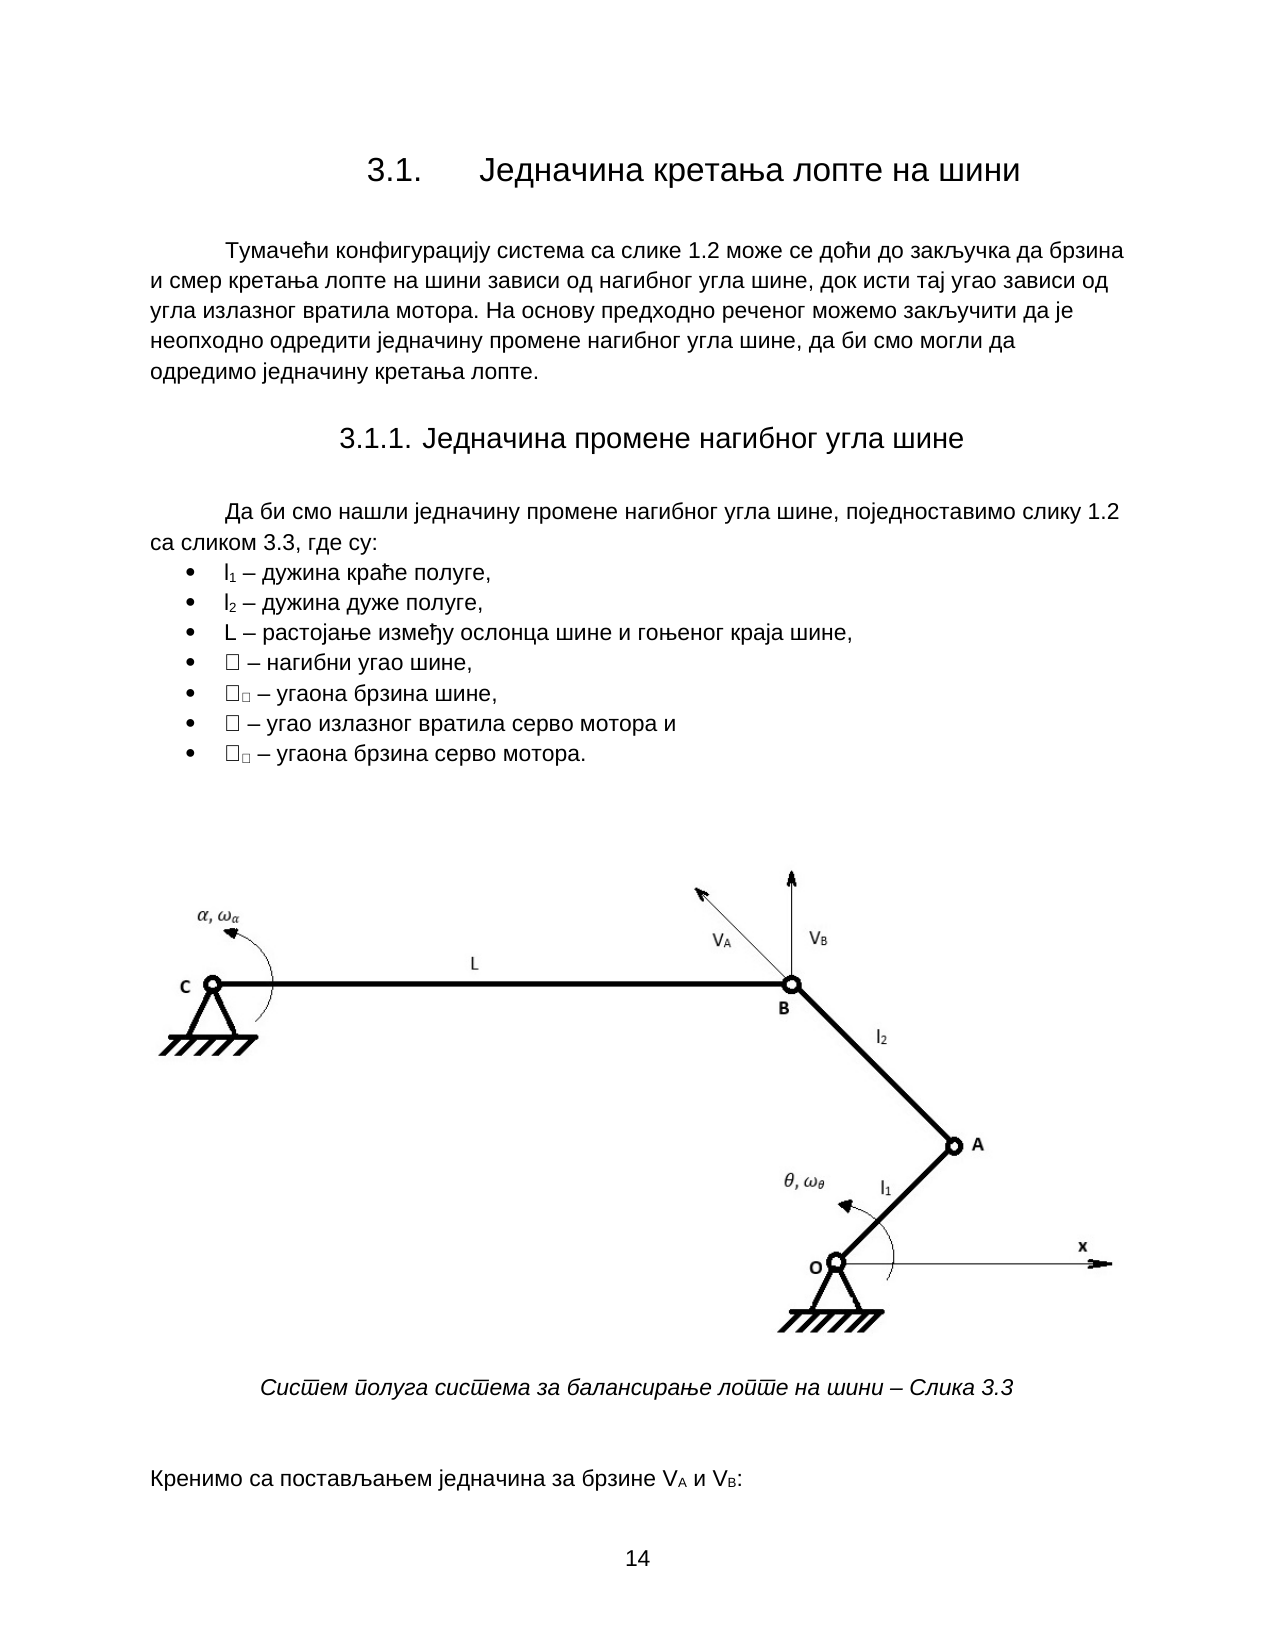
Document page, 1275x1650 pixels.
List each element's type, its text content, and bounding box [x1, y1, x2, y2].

text Систем полуга система за балансирање лопте на шини – Слика 3.3 [150, 1374, 1125, 1400]
list 𝜔𝛼 – угаона брзина шине, [186, 679, 1125, 706]
list 𝜔𝜃 – угаона брзина серво мотора. [186, 740, 1125, 766]
subtitle Једначина кретања лопте на шини [262, 150, 1125, 188]
list L – растојање између ослонца шине и гоњеног краја шине, [186, 619, 1125, 646]
list l1 – дужина краће полуге, [186, 559, 1125, 585]
text Тумачећи конфигурацију система са слике 1.2 може се доћи до закључка да брзина и смер кретања лопте на шини зависи од нагибног угла шине, док исти тај угао зависи од угла излазног вратила мотора. На основу предходно реченог можемо закључити да је неопходно одредити једначину промене нагибног угла шине, да би смо могли да одредимо једначину кретања лопте. [150, 237, 1125, 384]
text Да би смо нашли једначину промене нагибног угла шине, поједноставимо слику 1.2 са сликом 3.3, где су: [150, 498, 1125, 555]
list 𝜃 – угао излазног вратила серво мотора и [186, 710, 1125, 736]
picture [150, 860, 1125, 1340]
list 𝛼 – нагибни угао шине, [186, 649, 1125, 676]
subtitle Једначина промене нагибног угла шине [179, 421, 1125, 455]
list l2 – дужина дуже полуге, [186, 589, 1125, 615]
text Кренимо са постављањем једначина за брзине VA и VB: [150, 1464, 1125, 1491]
